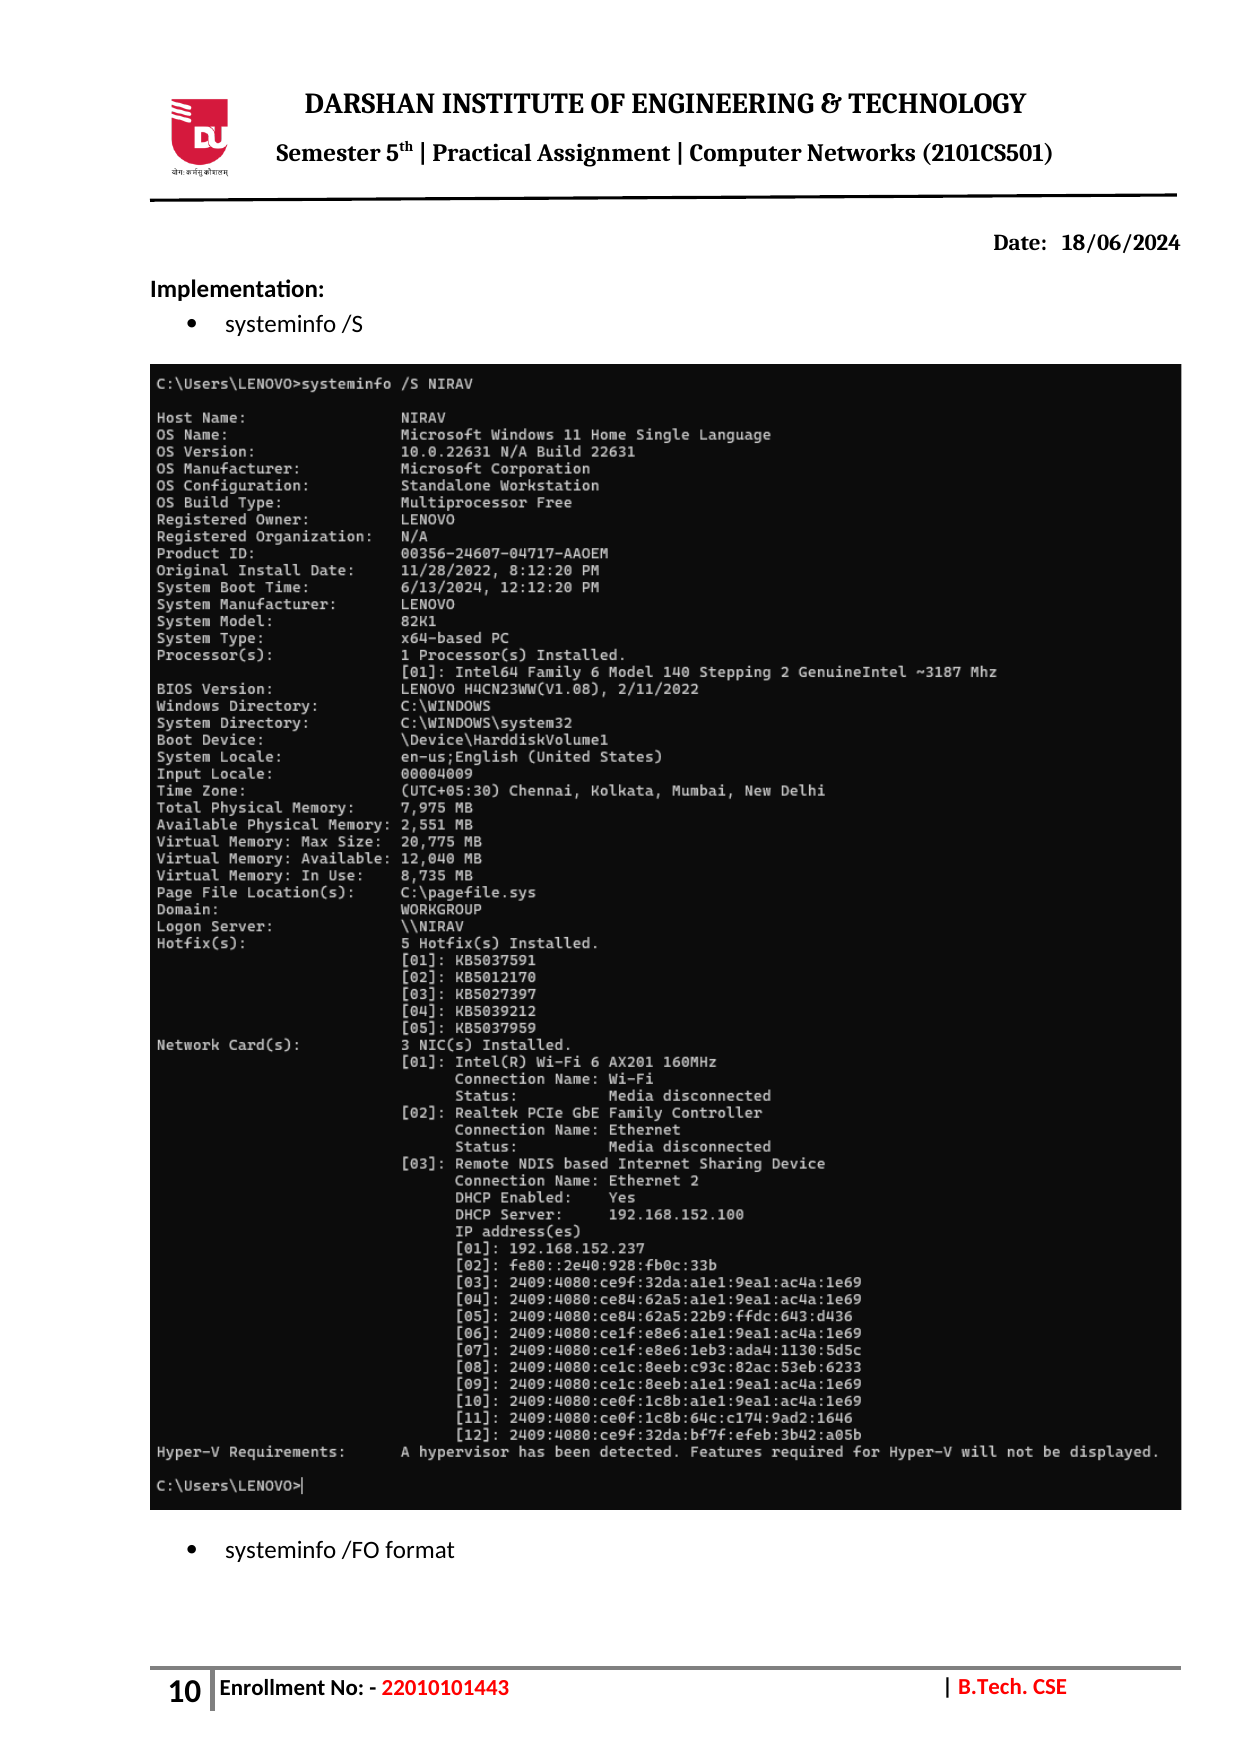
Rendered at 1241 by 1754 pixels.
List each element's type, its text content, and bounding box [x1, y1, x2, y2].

picture [150, 75, 242, 198]
picture [150, 364, 1182, 1510]
list systeminfo /FO format [187, 1535, 1181, 1565]
list systeminfo /S [187, 308, 1181, 339]
subtitle Implementation: [150, 273, 1181, 304]
